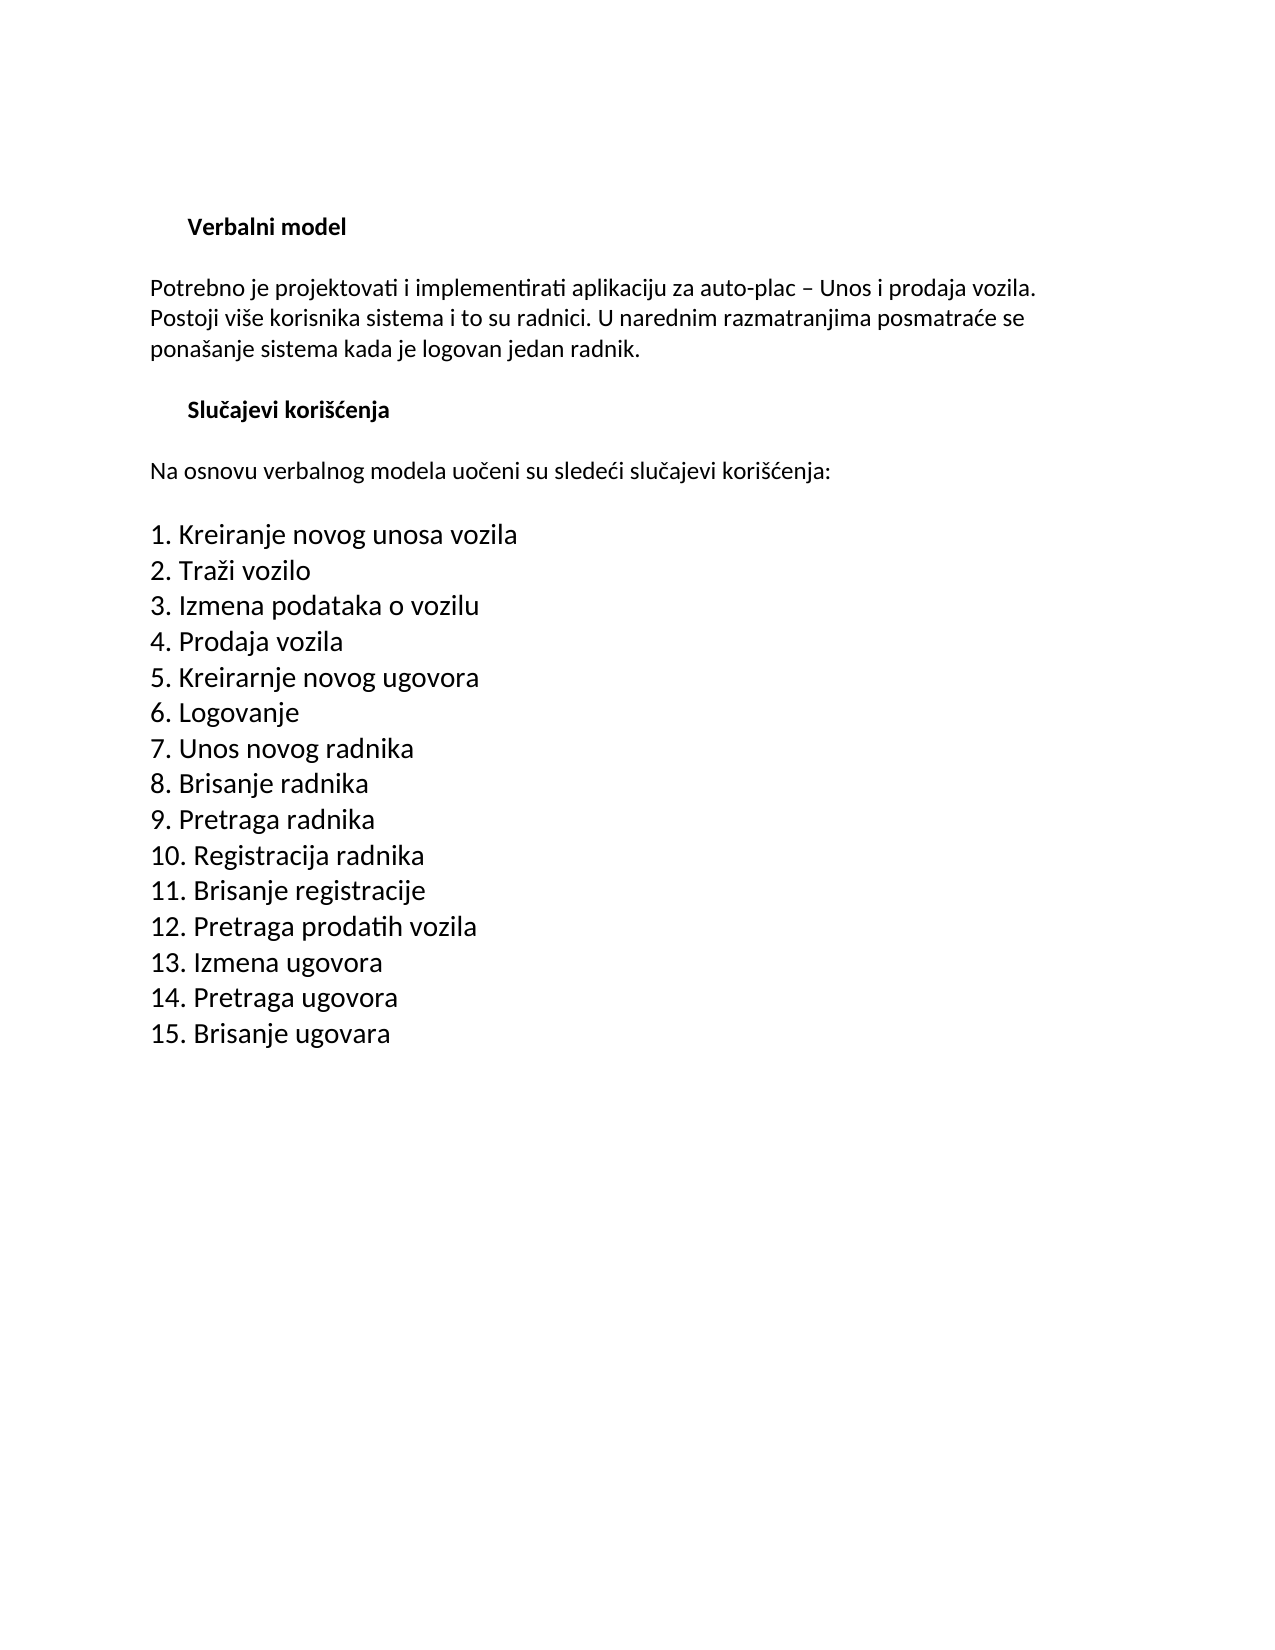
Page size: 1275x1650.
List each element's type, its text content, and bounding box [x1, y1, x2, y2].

text 8. Brisanje radnika [150, 766, 1125, 801]
text Verbalni model [187, 211, 1125, 242]
text 10. Registracija radnika [150, 837, 1125, 872]
text 15. Brisanje ugovara [150, 1015, 1125, 1051]
text Na osnovu verbalnog modela uočeni su sledeći slučajevi korišćenja: [150, 455, 1125, 486]
text Potrebno je projektovati i implementirati aplikaciju za auto-plac – Unos i prodaja vozila. [150, 272, 1125, 303]
text 7. Unos novog radnika [150, 730, 1125, 766]
text 1. Kreiranje novog unosa vozila [150, 516, 1125, 552]
text 14. Pretraga ugovora [150, 979, 1125, 1015]
text 5. Kreirarnje novog ugovora [150, 659, 1125, 694]
text 2. Traži vozilo [150, 552, 1125, 587]
text 13. Izmena ugovora [150, 944, 1125, 979]
text Postoji više korisnika sistema i to su radnici. U narednim razmatranjima posmatraće se ponašanje sistema kada je logovan jedan radnik. [150, 303, 1125, 364]
text 9. Pretraga radnika [150, 801, 1125, 837]
text 4. Prodaja vozila [150, 623, 1125, 659]
text 3. Izmena podataka o vozilu [150, 587, 1125, 623]
text 6. Logovanje [150, 694, 1125, 730]
text 12. Pretraga prodatih vozila [150, 908, 1125, 944]
text Slučajevi korišćenja [187, 394, 1125, 425]
text 11. Brisanje registracije [150, 872, 1125, 908]
